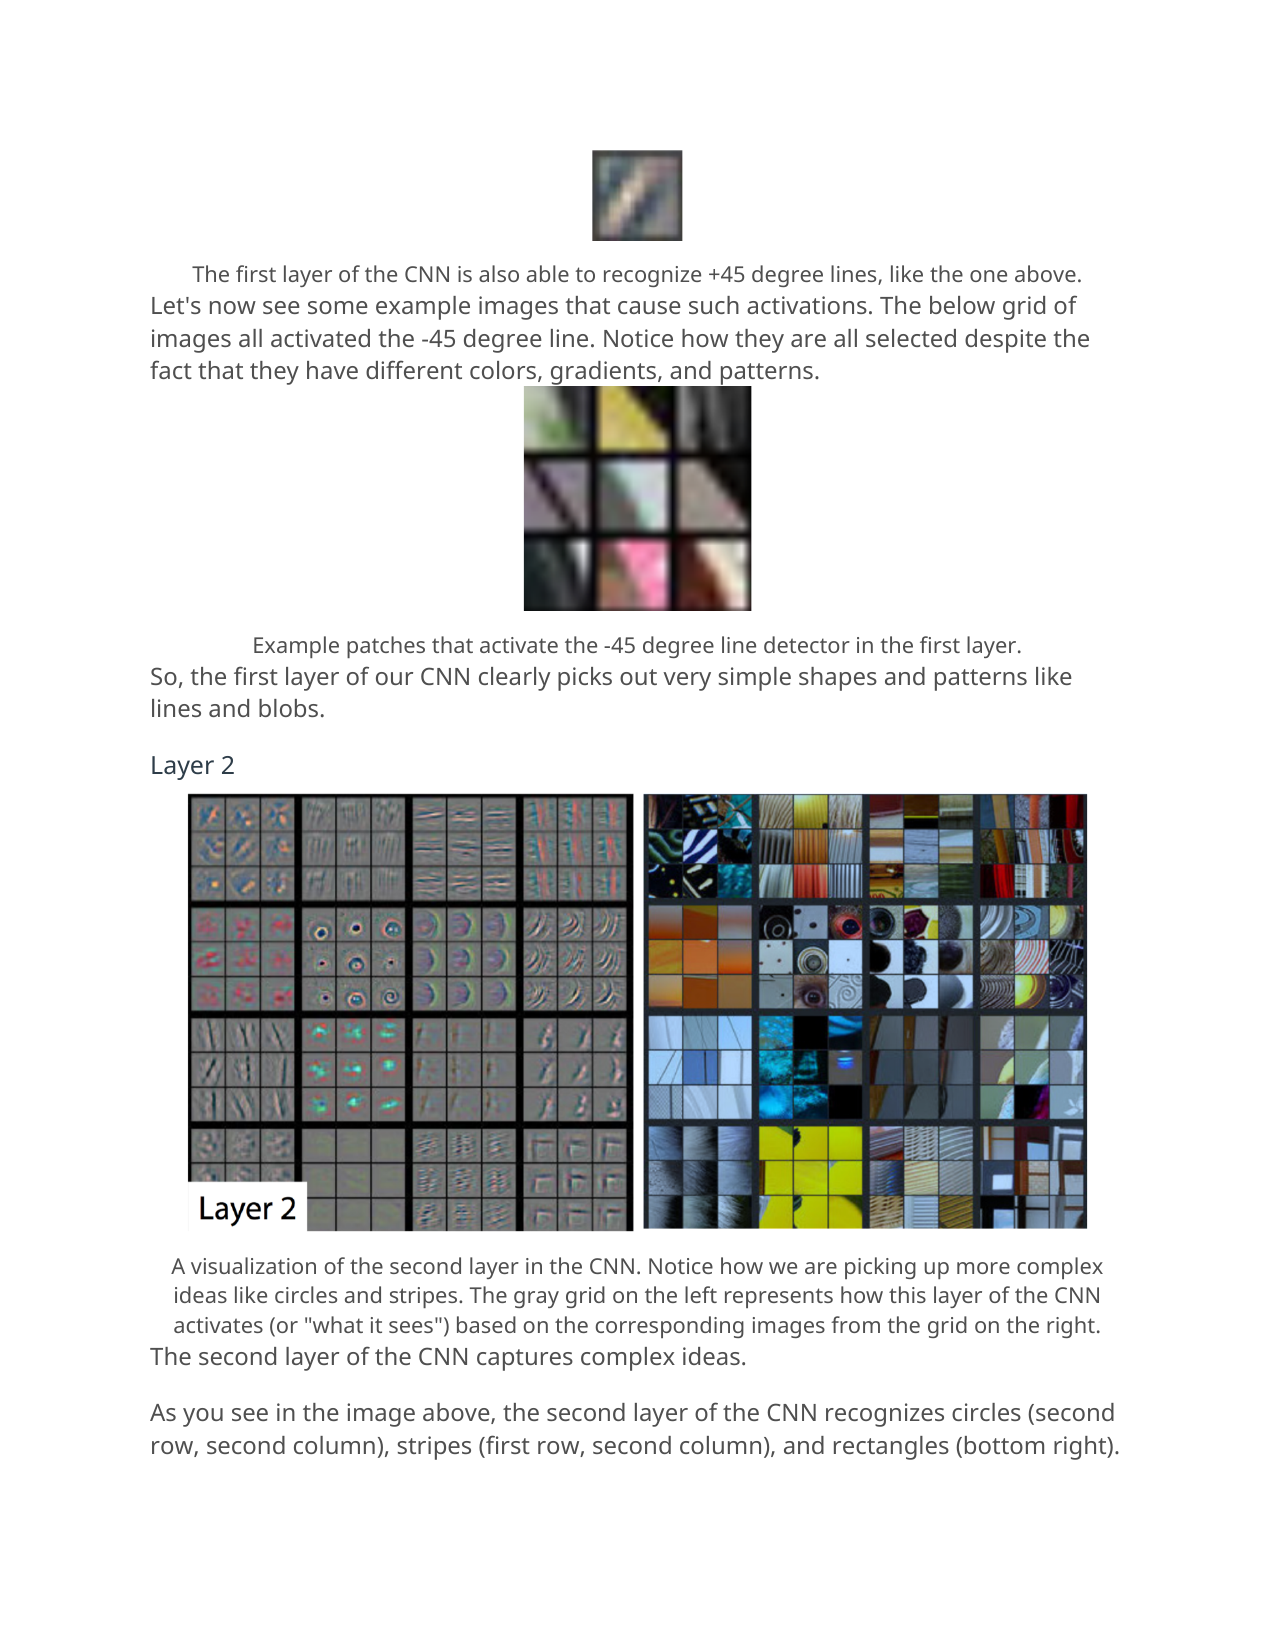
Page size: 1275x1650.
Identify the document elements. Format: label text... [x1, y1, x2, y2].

picture [592, 150, 683, 241]
text A visualization of the second layer in the CNN. Notice how we are picking up more complex ideas like circles and stripes. The gray grid on the left represents how this layer of the CNN activates (or "what it sees") based on the corresponding images from the grid on the right. [150, 1251, 1125, 1340]
text Example patches that activate the -45 degree line detector in the first layer. [150, 629, 1125, 659]
picture [187, 792, 1088, 1232]
subtitle Layer 2 [150, 748, 1125, 782]
picture [523, 386, 752, 611]
text The first layer of the CNN is also able to recognize +45 degree lines, like the one above. [150, 259, 1125, 289]
text The second layer of the CNN captures complex ideas. [150, 1340, 1125, 1373]
text So, the first layer of our CNN clearly picks out very simple shapes and patterns like lines and blobs. [150, 659, 1125, 724]
text Let's now see some example images that cause such activations. The below grid of images all activated the -45 degree line. Notice how they are all selected despite the fact that they have different colors, gradients, and patterns. [150, 289, 1125, 387]
text As you see in the image above, the second layer of the CNN recognizes circles (second row, second column), stripes (first row, second column), and rectangles (bottom right). [150, 1396, 1125, 1461]
